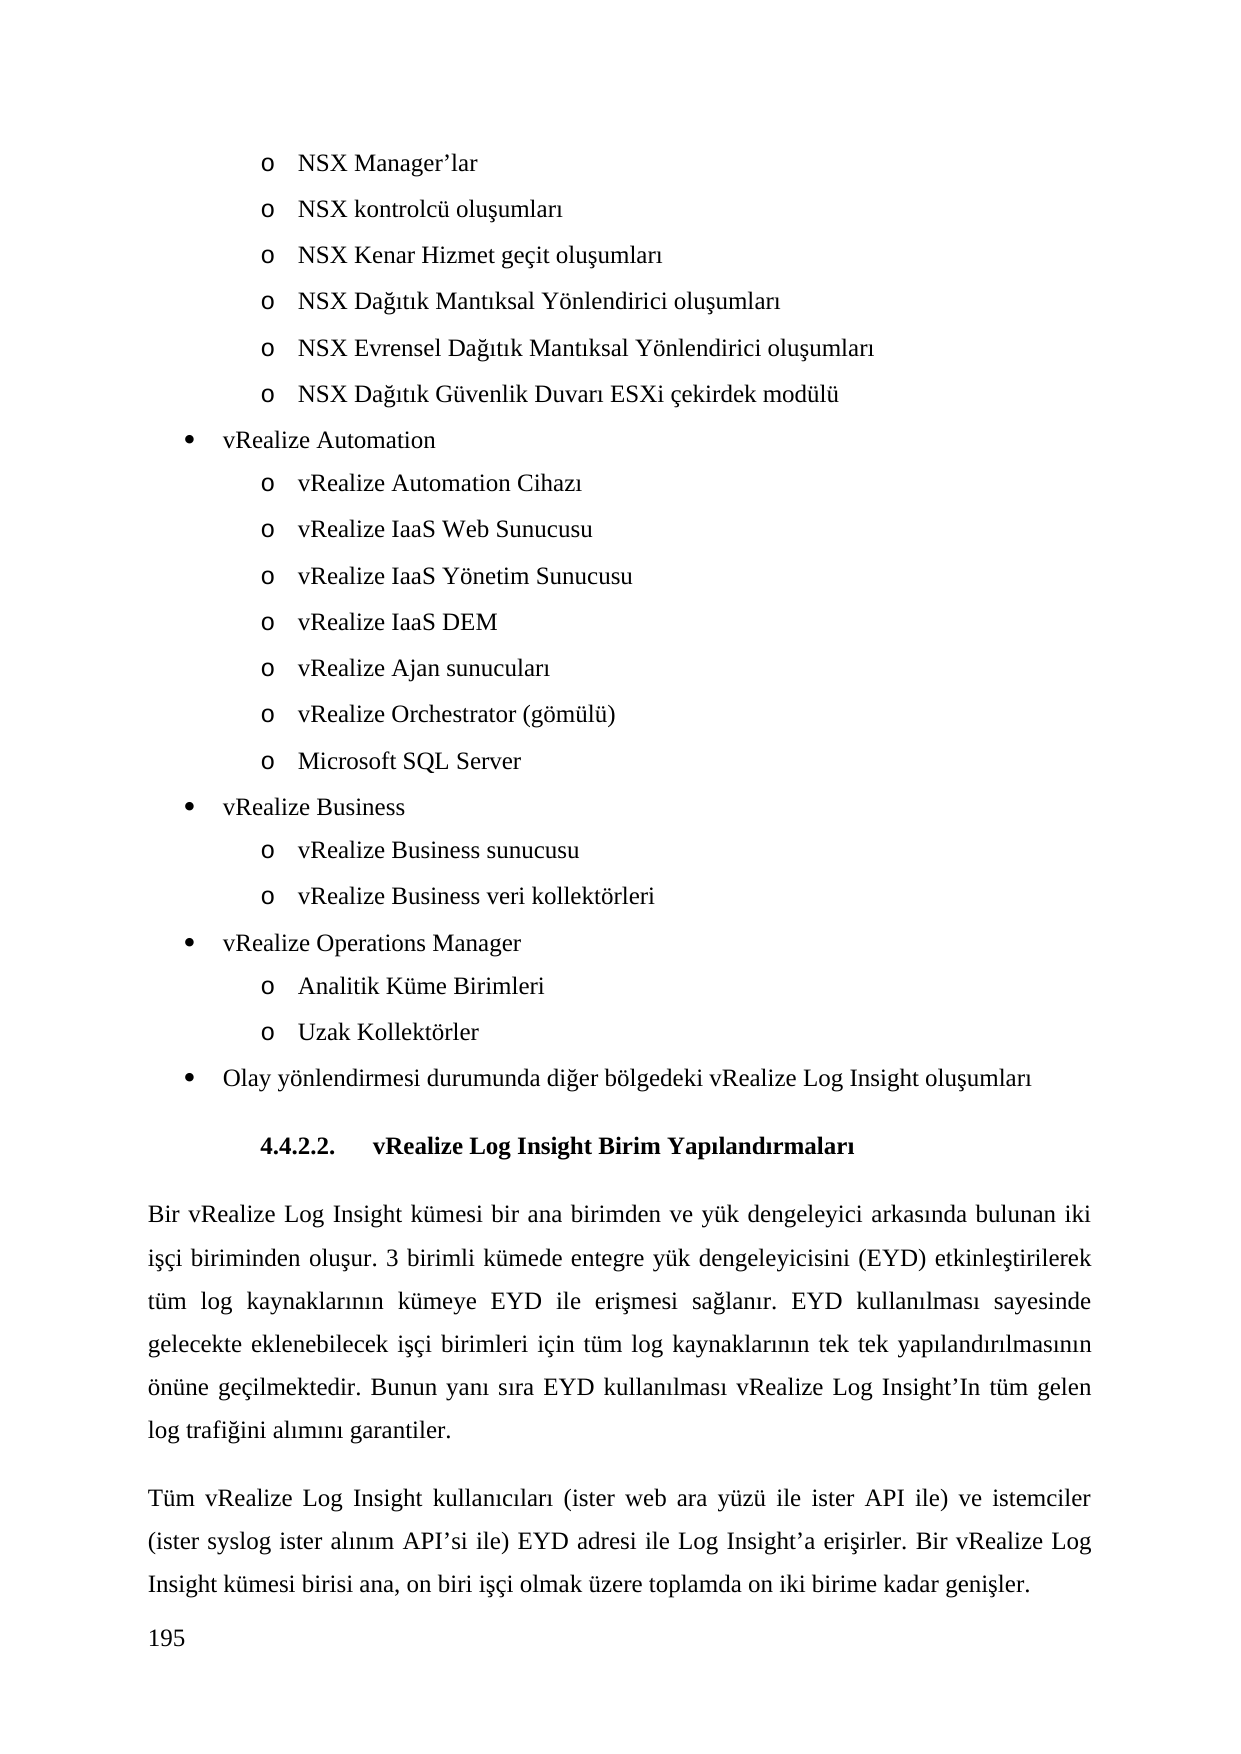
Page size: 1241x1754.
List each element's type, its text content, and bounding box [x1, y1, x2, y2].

list NSX Kenar Hizmet geçit oluşumları [260, 240, 1093, 271]
list NSX Manager’lar [260, 148, 1093, 178]
list vRealize IaaS DEM [260, 607, 1093, 638]
list Analitik Küme Birimleri [260, 971, 1093, 1002]
list vRealize IaaS Web Sunucusu [260, 514, 1093, 545]
text Tüm vRealize Log Insight kullanıcıları (ister web ara yüzü ile ister API ile) ve istemciler (ister syslog ister alınım API’si ile) EYD adresi ile Log Insight’a erişirler. Bir vRealize Log Insight kümesi birisi ana, on biri işçi olmak üzere toplamda on iki birime kadar genişler. [148, 1483, 1093, 1598]
list vRealize Automation Cihazı [260, 468, 1093, 499]
text Bir vRealize Log Insight kümesi bir ana birimden ve yük dengeleyici arkasında bulunan iki işçi biriminden oluşur. 3 birimli kümede entegre yük dengeleyicisini (EYD) etkinleştirilerek tüm log kaynaklarının kümeye EYD ile erişmesi sağlanır. EYD kullanılması sayesinde gelecekte eklenebilecek işçi birimleri için tüm log kaynaklarının tek tek yapılandırılmasının önüne geçilmektedir. Bunun yanı sıra EYD kullanılması vRealize Log Insight’In tüm gelen log trafiğini alımını garantiler. [148, 1199, 1093, 1444]
list vRealize Operations Manager [185, 928, 1093, 956]
list vRealize Ajan sunucuları [260, 653, 1093, 684]
list vRealize Automation [185, 425, 1093, 454]
list vRealize Business sunucusu [260, 835, 1093, 866]
list vRealize Log Insight Birim Yapılandırmaları [260, 1131, 1093, 1160]
list vRealize Business veri kollektörleri [260, 881, 1093, 912]
list vRealize Orchestrator (gömülü) [260, 699, 1093, 730]
list Microsoft SQL Server [260, 746, 1093, 777]
list NSX Dağıtık Güvenlik Duvarı ESXi çekirdek modülü [260, 379, 1093, 410]
list NSX kontrolcü oluşumları [260, 194, 1093, 225]
list NSX Evrensel Dağıtık Mantıksal Yönlendirici oluşumları [260, 333, 1093, 363]
list Uzak Kollektörler [260, 1017, 1093, 1048]
list vRealize IaaS Yönetim Sunucusu [260, 561, 1093, 592]
list Olay yönlendirmesi durumunda diğer bölgedeki vRealize Log Insight oluşumları [185, 1063, 1093, 1092]
list vRealize Business [185, 792, 1093, 821]
list NSX Dağıtık Mantıksal Yönlendirici oluşumları [260, 286, 1093, 317]
